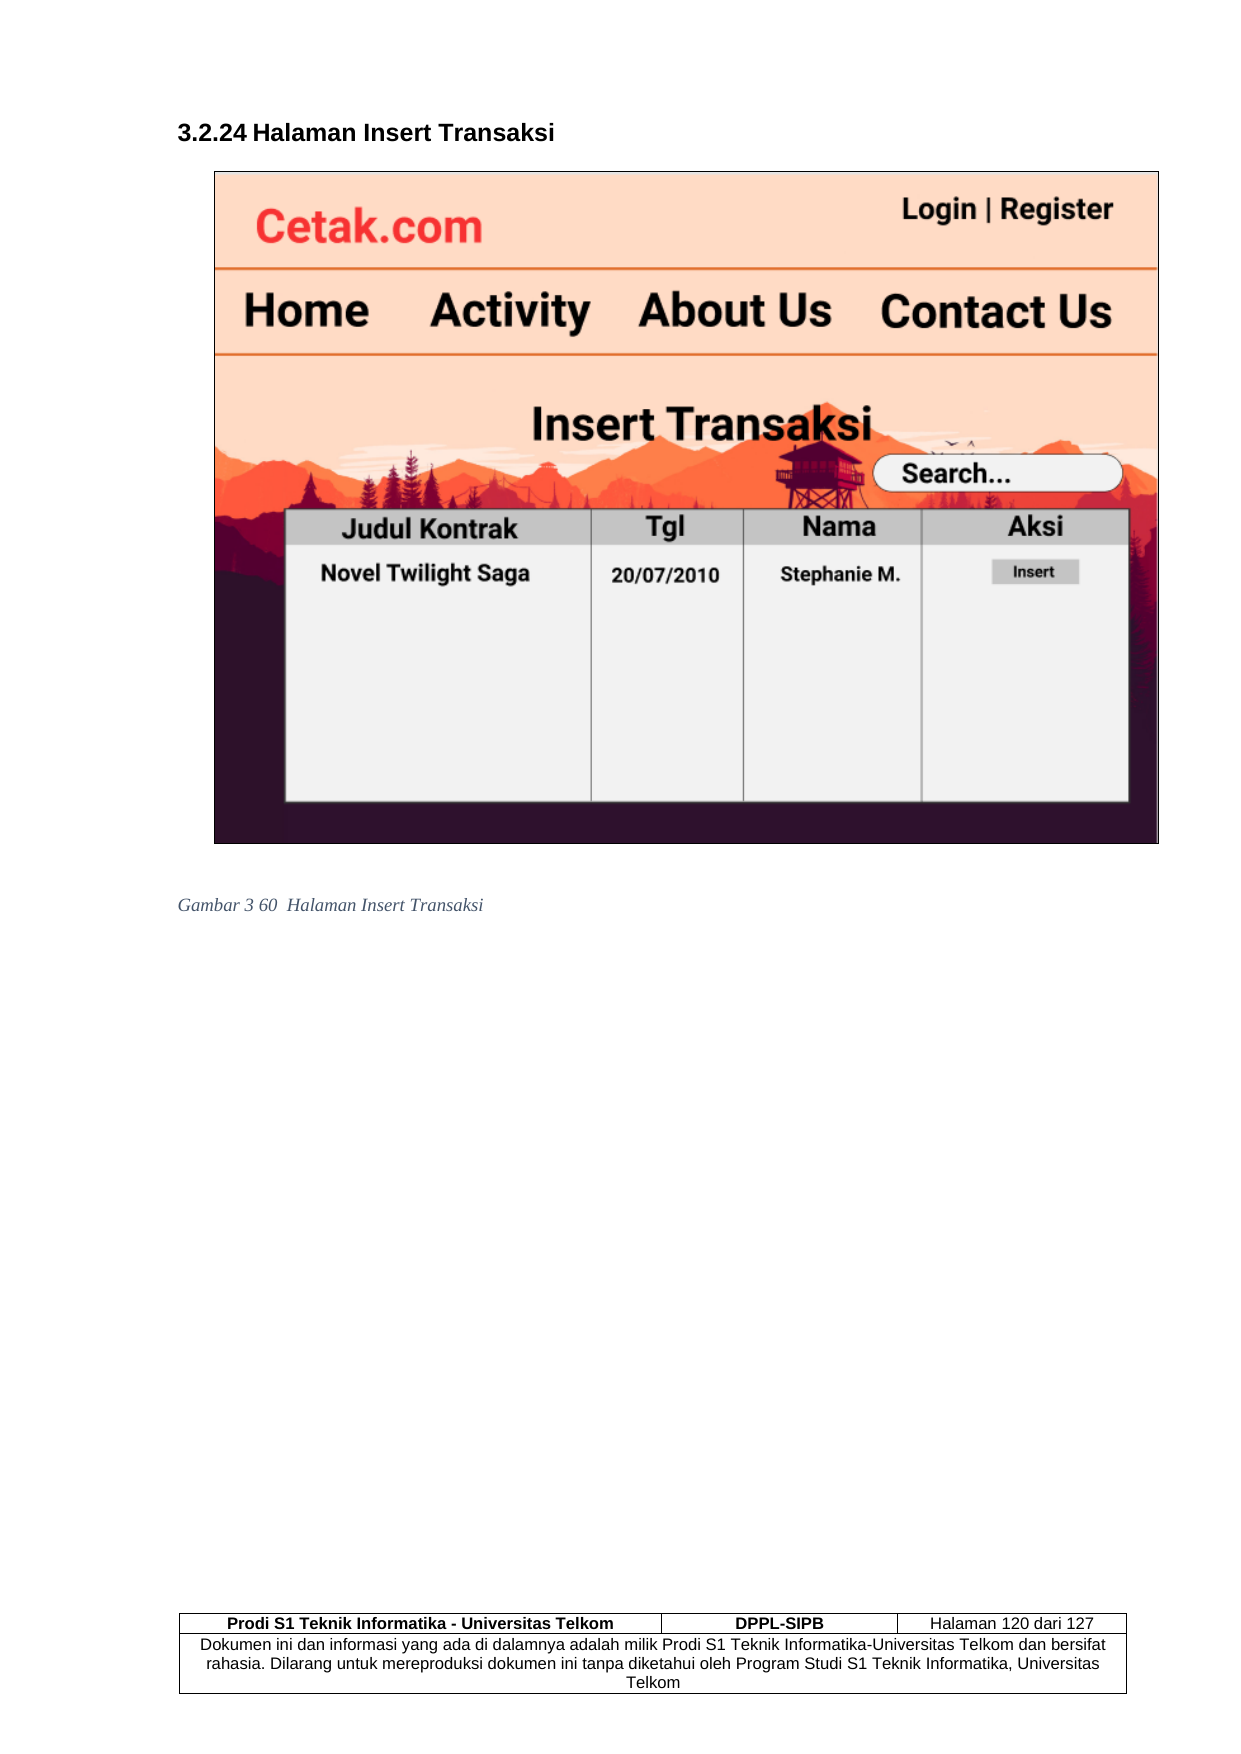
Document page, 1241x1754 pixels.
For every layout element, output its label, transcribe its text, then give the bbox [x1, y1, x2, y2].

text Gambar 3 60 Halaman Insert Transaksi [177, 894, 1122, 916]
picture [215, 172, 1158, 843]
subtitle Halaman Insert Transaksi [177, 118, 1122, 147]
